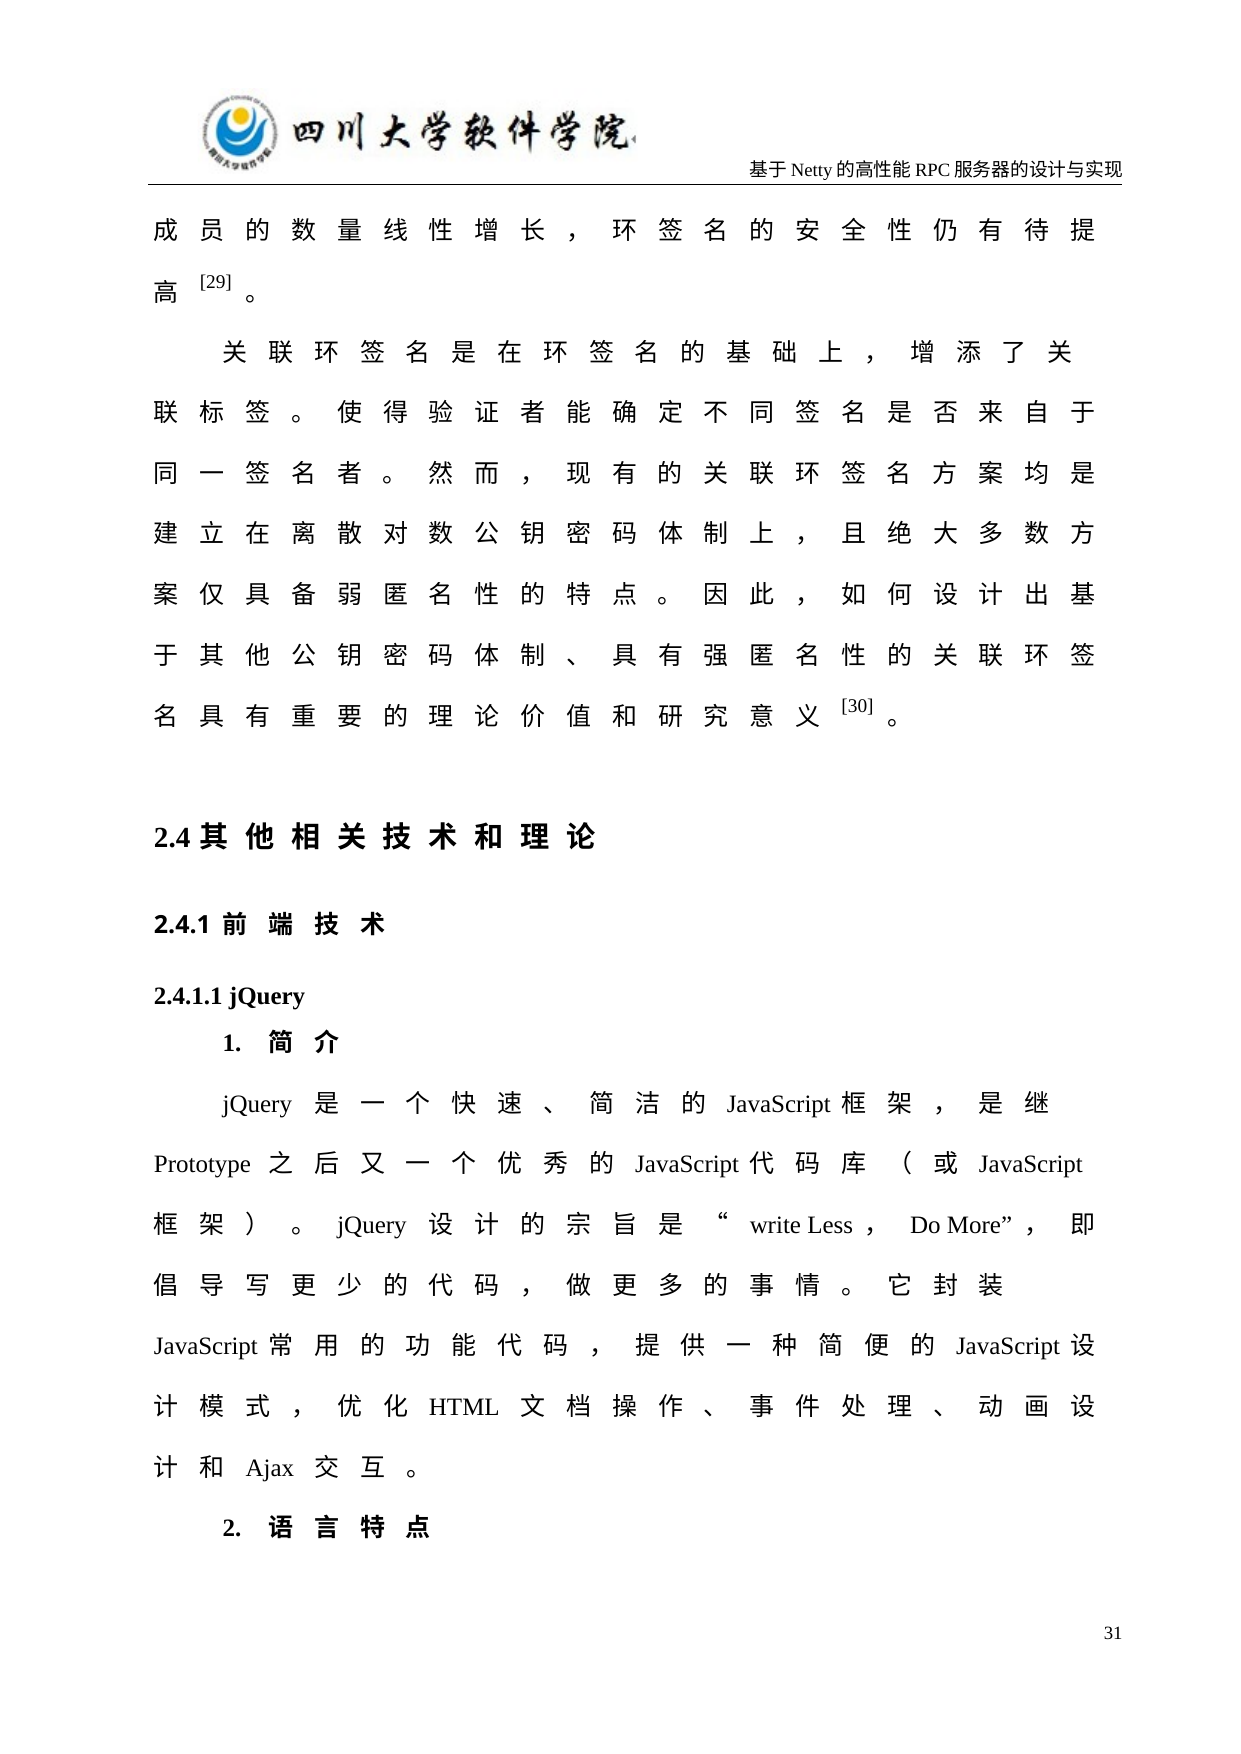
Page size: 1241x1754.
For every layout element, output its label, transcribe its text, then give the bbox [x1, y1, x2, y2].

text 2. 语言特点 [154, 1496, 1116, 1556]
picture [197, 88, 639, 177]
text 关联环签名是在环签名的基础上，增添了关联标签。使得验证者能确定不同签名是否来自于同一签名者。然而，现有的关联环签名方案均是建立在离散对数公钥密码体制上，且绝大多数方案仅具备弱匿名性的特点。因此，如何设计出基于其他公钥密码体制、具有强匿名性的关联环签名具有重要的理论价值和研究意义[30]。 [154, 320, 1116, 744]
text 1. 简介 [154, 1011, 1116, 1071]
subtitle 2.4其他相关技术和理论 [154, 805, 1116, 865]
subtitle 2.4.1 前端技术 [154, 892, 1116, 953]
subtitle 2.4.1.1 jQuery [154, 980, 1116, 1011]
text jQuery是一个快速、简洁的JavaScript框架，是继Prototype之后又一个优秀的JavaScript代码库（或JavaScript框架）。jQuery设计的宗旨是“write Less，Do More”，即倡导写更少的代码，做更多的事情。它封装JavaScript常用的功能代码，提供一种简便的JavaScript设计模式，优化HTML文档操作、事件处理、动画设计和Ajax交互。 [154, 1071, 1116, 1496]
